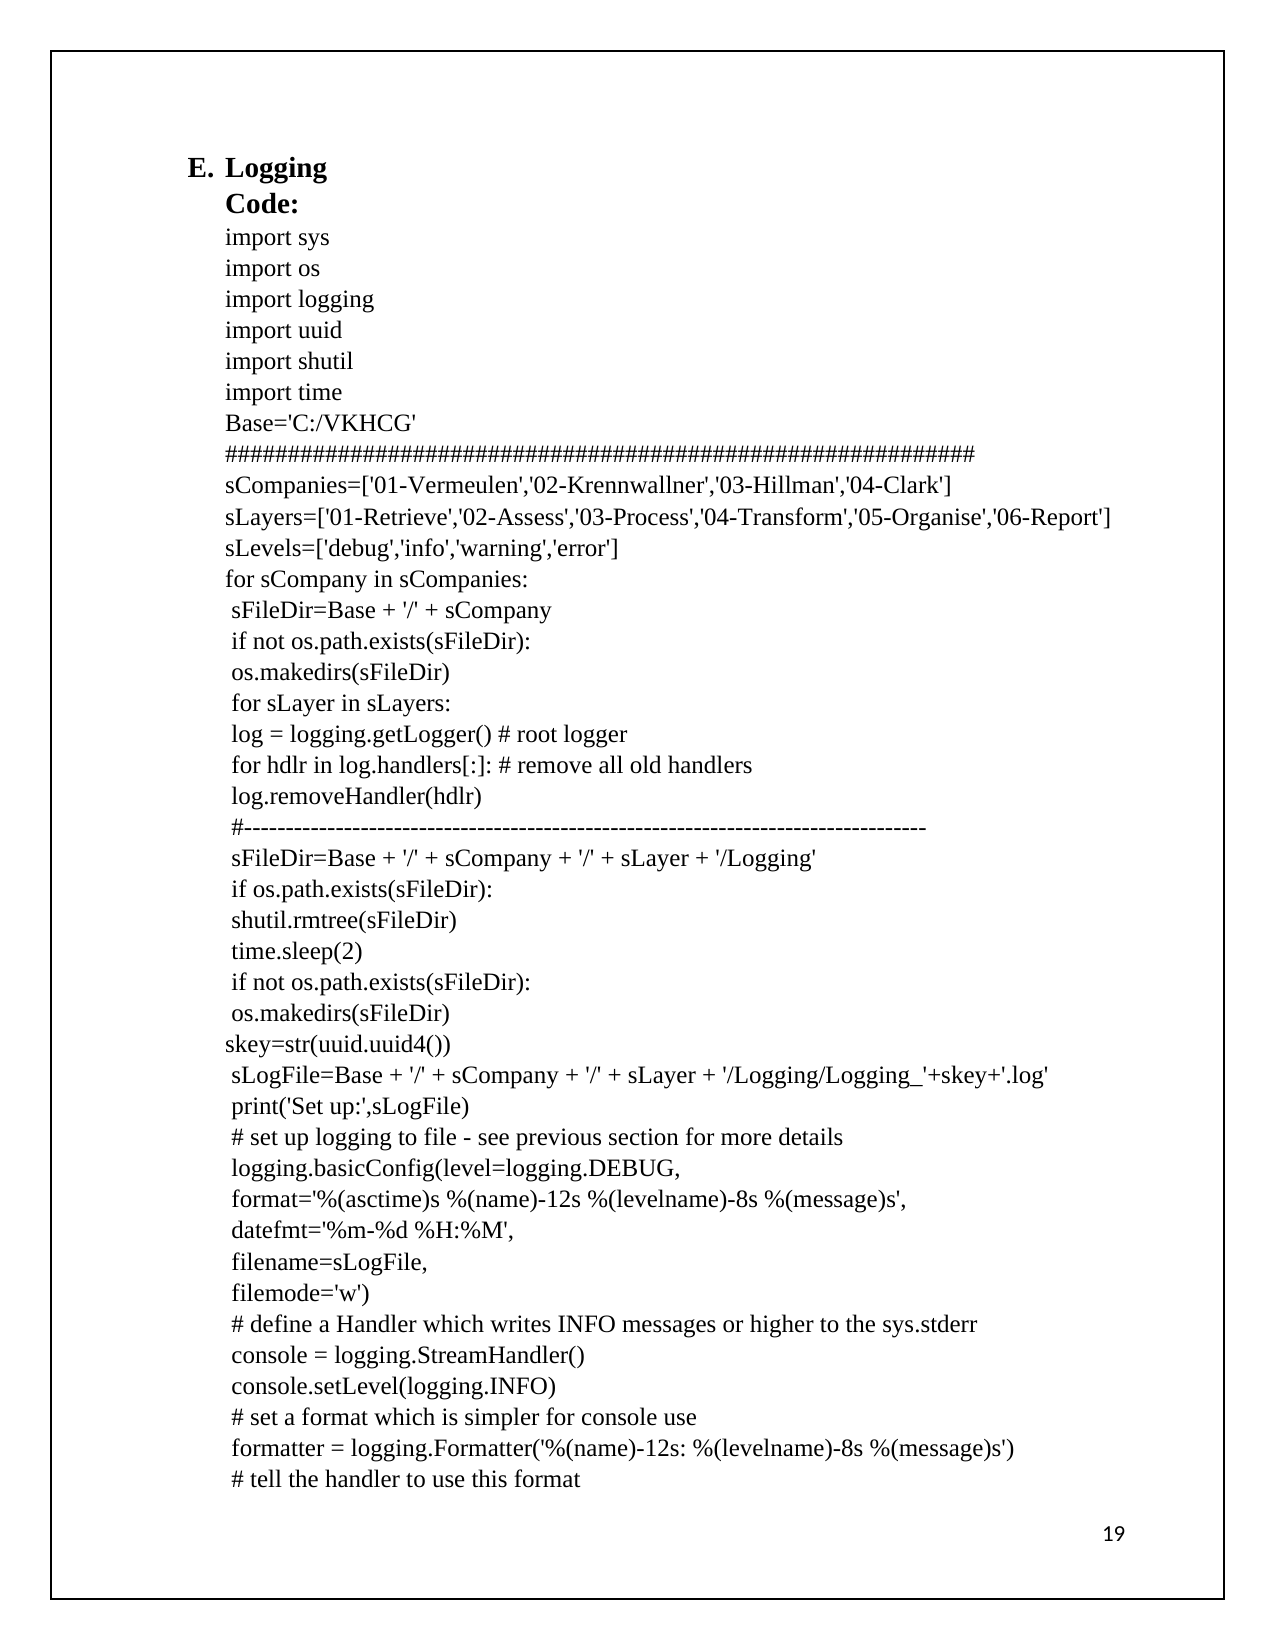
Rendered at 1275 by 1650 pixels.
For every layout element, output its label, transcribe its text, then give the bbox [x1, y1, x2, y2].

list formatter = logging.Formatter('%(name)-12s: %(levelname)-8s %(message)s') [225, 1433, 1125, 1462]
list # set up logging to file - see previous section for more details [225, 1122, 1125, 1151]
list time.sleep(2) [225, 936, 1125, 965]
list console.setLevel(logging.INFO) [225, 1371, 1125, 1399]
list print('Set up:',sLogFile) [225, 1091, 1125, 1120]
list Base='C:/VKHCG' [225, 408, 1125, 437]
list sLogFile=Base + '/' + sCompany + '/' + sLayer + '/Logging/Logging_'+skey+'.log' [225, 1060, 1125, 1089]
list log = logging.getLogger() # root logger [225, 719, 1125, 748]
list os.makedirs(sFileDir) [225, 657, 1125, 686]
list import shutil [225, 346, 1125, 375]
list filename=sLogFile, [225, 1247, 1125, 1275]
list # tell the handler to use this format [225, 1464, 1125, 1493]
list format='%(asctime)s %(name)-12s %(levelname)-8s %(message)s', [225, 1184, 1125, 1213]
list Logging [187, 150, 1125, 183]
list sFileDir=Base + '/' + sCompany + '/' + sLayer + '/Logging' [225, 843, 1125, 872]
list sLevels=['debug','info','warning','error'] for sCompany in sCompanies: [225, 533, 1125, 592]
list # set a format which is simpler for console use [225, 1402, 1125, 1431]
list import uuid [225, 315, 1125, 344]
list #---------------------------------------------------------------------------------- [225, 812, 1125, 841]
list import time [225, 377, 1125, 406]
list filemode='w') [225, 1278, 1125, 1306]
list if os.path.exists(sFileDir): [225, 874, 1125, 903]
list if not os.path.exists(sFileDir): [225, 967, 1125, 996]
list sLayers=['01-Retrieve','02-Assess','03-Process','04-Transform','05-Organise','06-Report'] [225, 502, 1125, 530]
list os.makedirs(sFileDir) [225, 998, 1125, 1027]
list ############################################################ [225, 439, 1125, 468]
list import logging [225, 284, 1125, 313]
list if not os.path.exists(sFileDir): [225, 626, 1125, 654]
list import sys [225, 222, 1125, 251]
list # define a Handler which writes INFO messages or higher to the sys.stderr [225, 1309, 1125, 1337]
list import os [225, 253, 1125, 282]
list sFileDir=Base + '/' + sCompany [225, 595, 1125, 623]
list sCompanies=['01-Vermeulen','02-Krennwallner','03-Hillman','04-Clark'] [225, 471, 1125, 499]
list skey=str(uuid.uuid4()) [225, 1029, 1125, 1058]
list Code: [225, 186, 1125, 220]
list log.removeHandler(hdlr) [225, 781, 1125, 810]
list for hdlr in log.handlers[:]: # remove all old handlers [225, 750, 1125, 779]
list datefmt='%m-%d %H:%M', [225, 1216, 1125, 1244]
list console = logging.StreamHandler() [225, 1340, 1125, 1368]
list shutil.rmtree(sFileDir) [225, 905, 1125, 934]
list for sLayer in sLayers: [225, 688, 1125, 717]
list logging.basicConfig(level=logging.DEBUG, [225, 1153, 1125, 1182]
